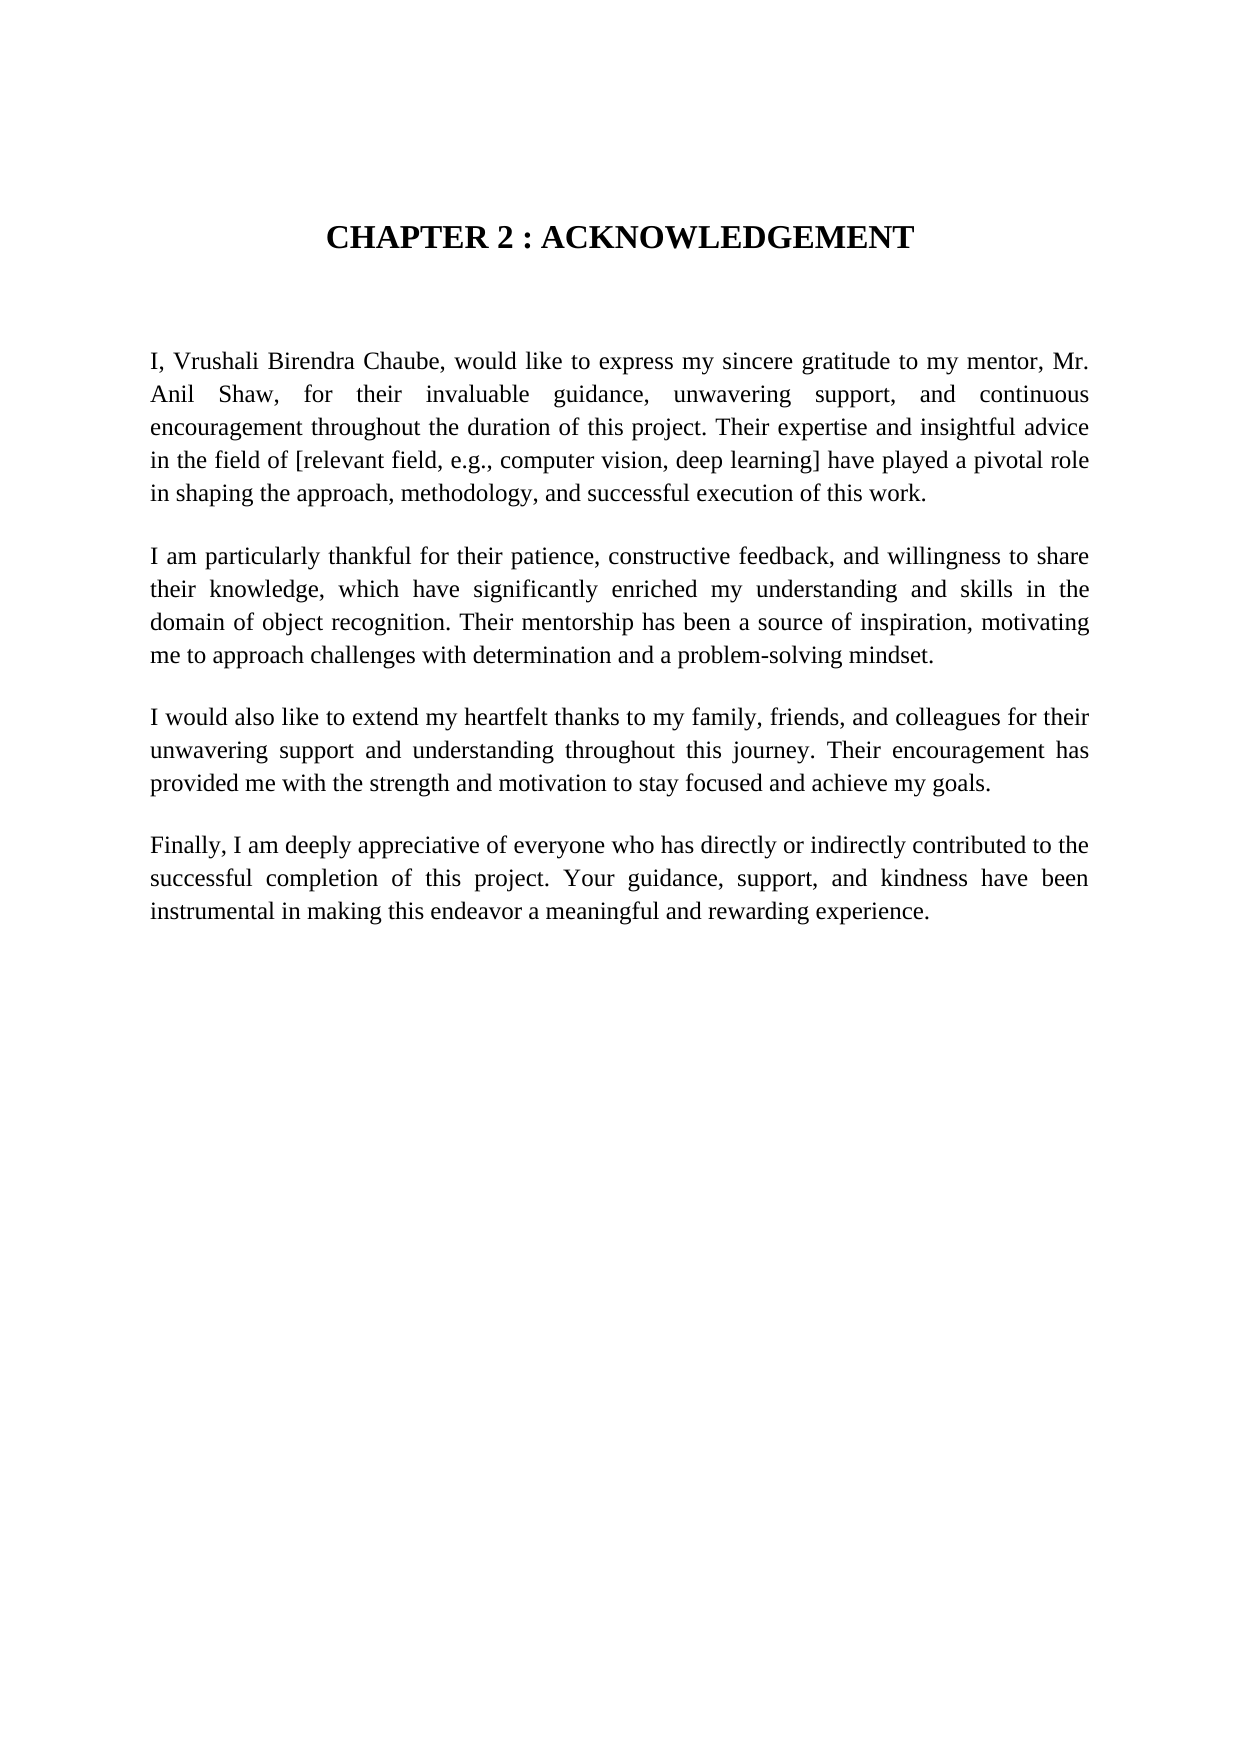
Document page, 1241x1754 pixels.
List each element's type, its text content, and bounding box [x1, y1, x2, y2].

text I would also like to extend my heartfelt thanks to my family, friends, and colleagues for their unwavering support and understanding throughout this journey. Their encouragement has provided me with the strength and motivation to stay focused and achieve my goals. [150, 702, 1090, 797]
text I, Vrushali Birendra Chaube, would like to express my sincere gratitude to my mentor, Mr. Anil Shaw, for their invaluable guidance, unwavering support, and continuous encouragement throughout the duration of this project. Their expertise and insightful advice in the field of [relevant field, e.g., computer vision, deep learning] have played a pivotal role in shaping the approach, methodology, and successful execution of this work. [150, 346, 1090, 507]
text CHAPTER 2 : ACKNOWLEDGEMENT [150, 218, 1090, 256]
text Finally, I am deeply appreciative of everyone who has directly or indirectly contributed to the successful completion of this project. Your guidance, support, and kindness have been instrumental in making this endeavor a meaningful and rewarding experience. [150, 830, 1090, 925]
text I am particularly thankful for their patience, constructive feedback, and willingness to share their knowledge, which have significantly enriched my understanding and skills in the domain of object recognition. Their mentorship has been a source of inspiration, motivating me to approach challenges with determination and a problem-solving mindset. [150, 541, 1090, 668]
